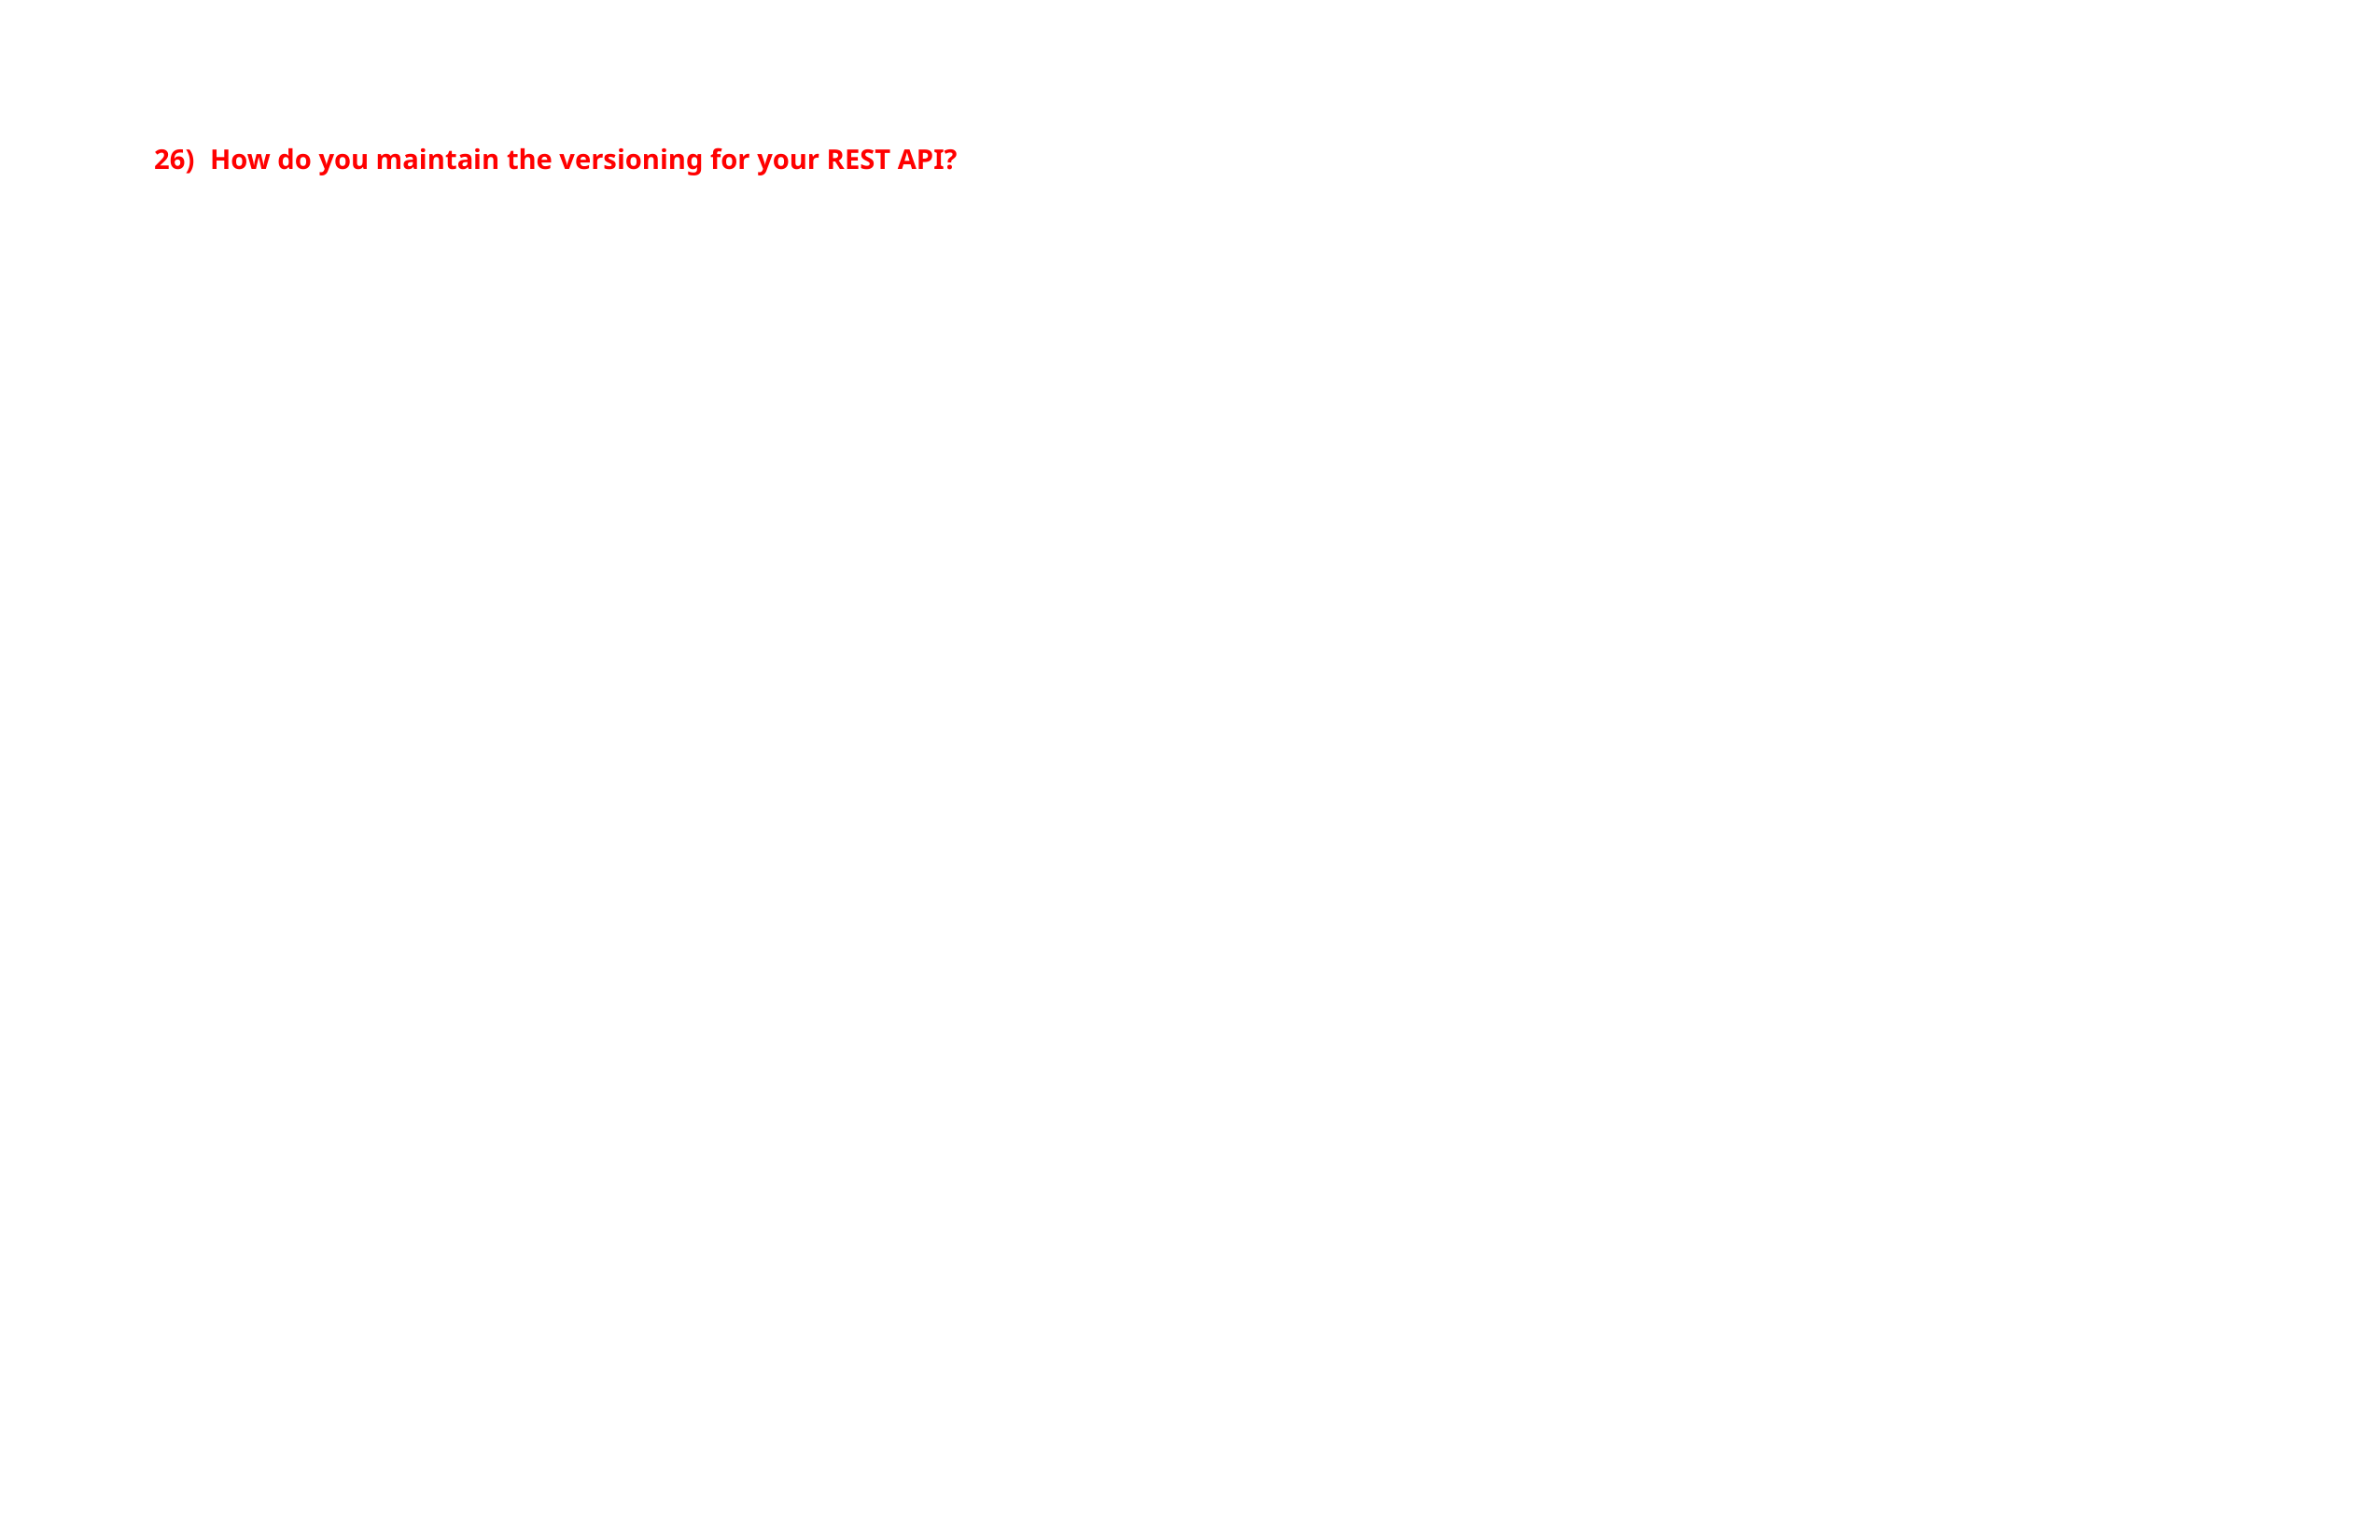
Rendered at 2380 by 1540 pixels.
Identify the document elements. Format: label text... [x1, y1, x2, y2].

list How do you maintain the versioning for your REST API? [154, 140, 2240, 177]
